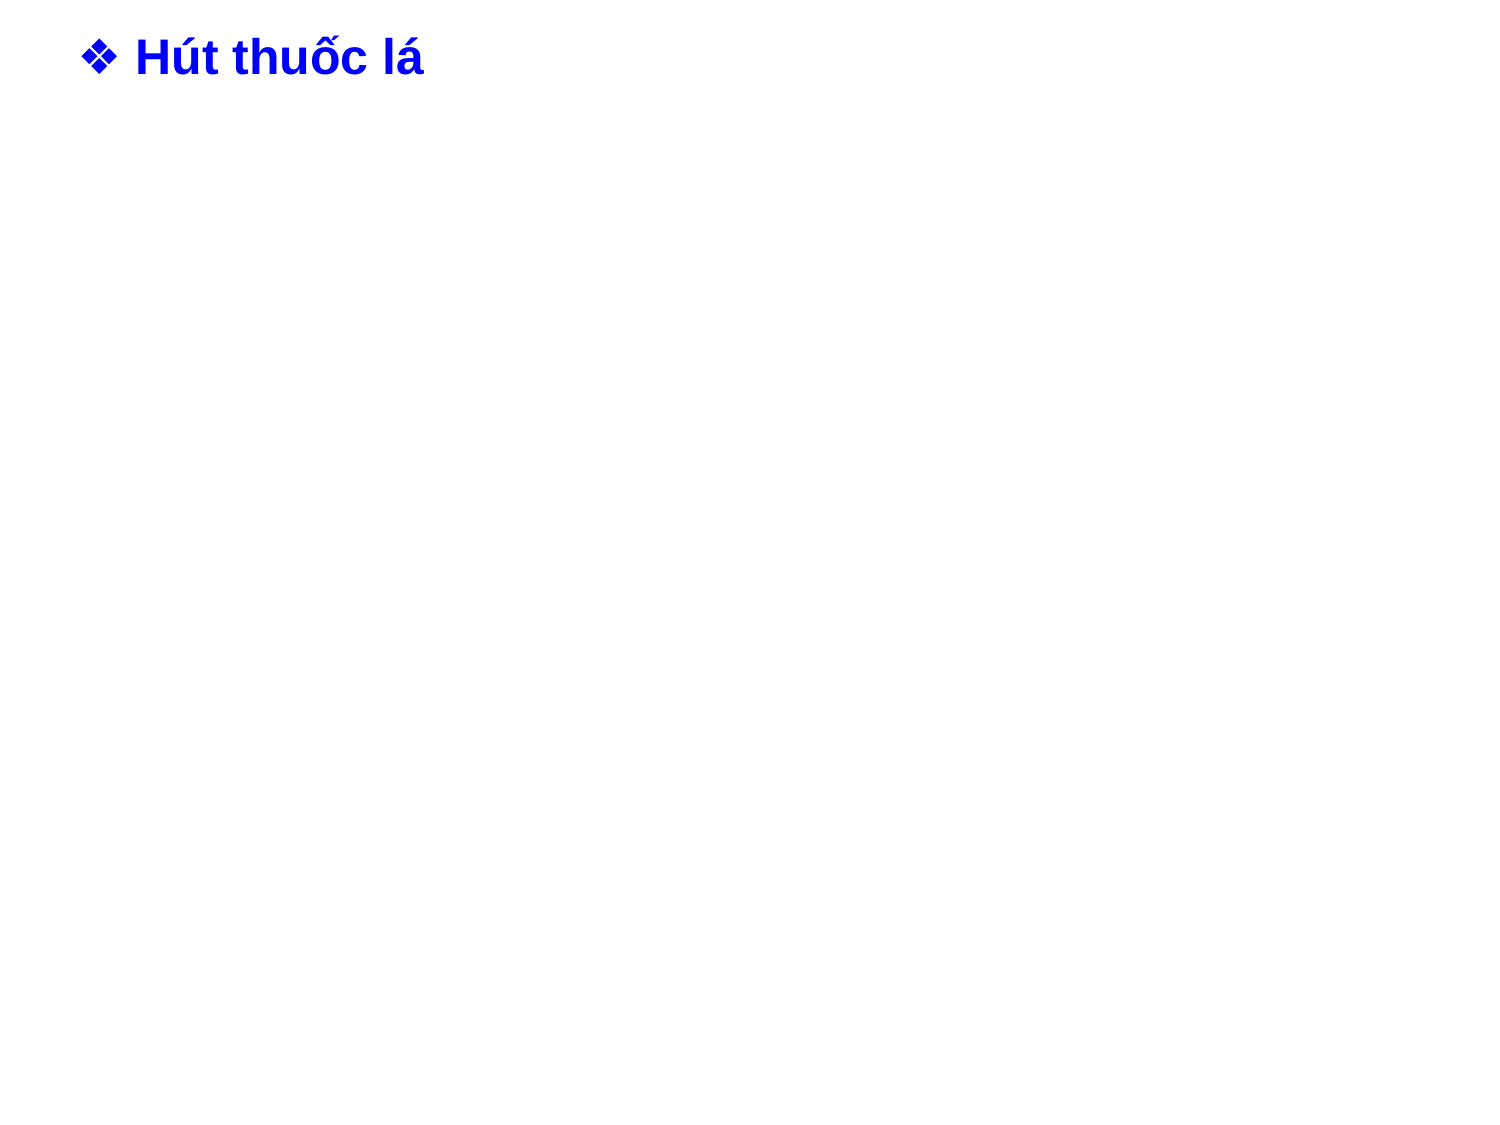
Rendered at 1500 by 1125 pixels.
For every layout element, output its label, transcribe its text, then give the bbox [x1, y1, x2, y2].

list Hút thuốc lá [77, 2, 1500, 102]
